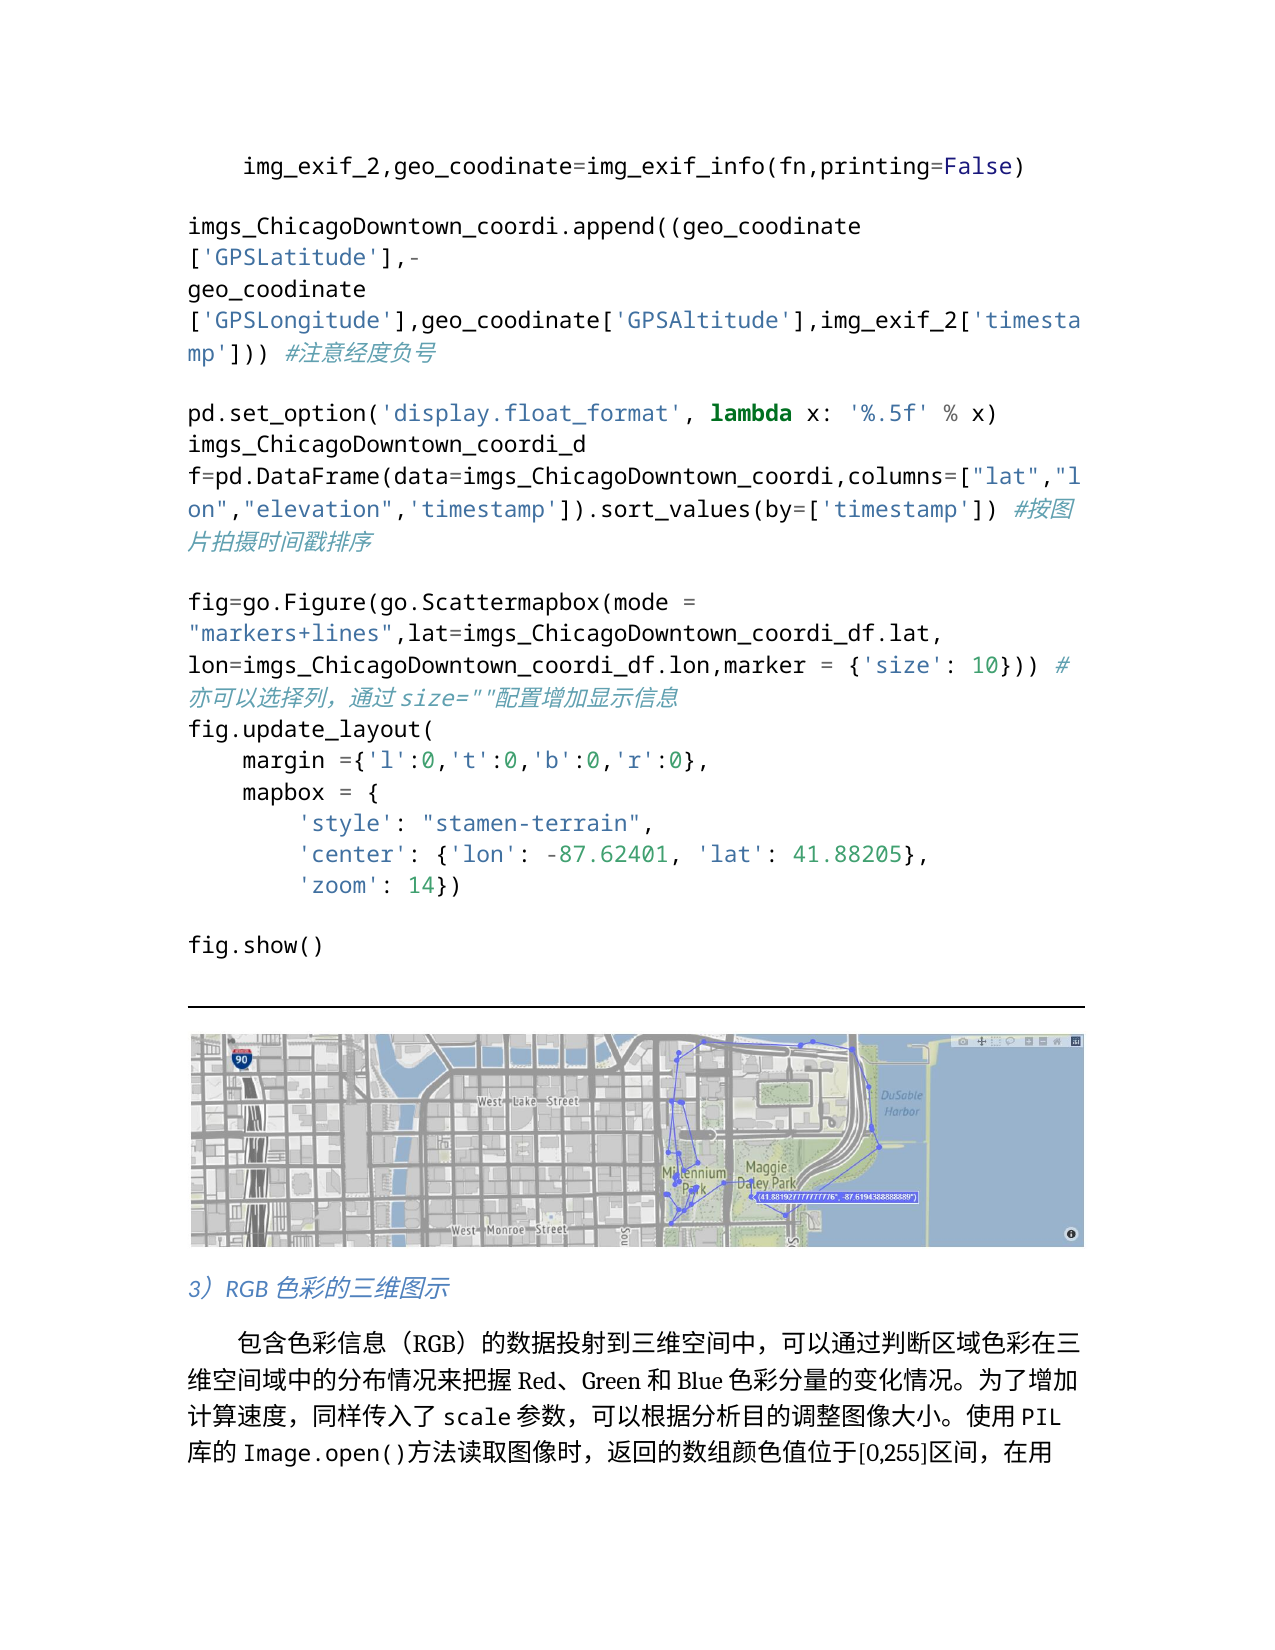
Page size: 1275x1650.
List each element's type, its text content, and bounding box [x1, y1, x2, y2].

picture [187, 1031, 1088, 1249]
subtitle 3）RGB色彩的三维图示 [187, 1269, 1087, 1305]
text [187, 150, 1087, 961]
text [187, 1324, 1087, 1469]
